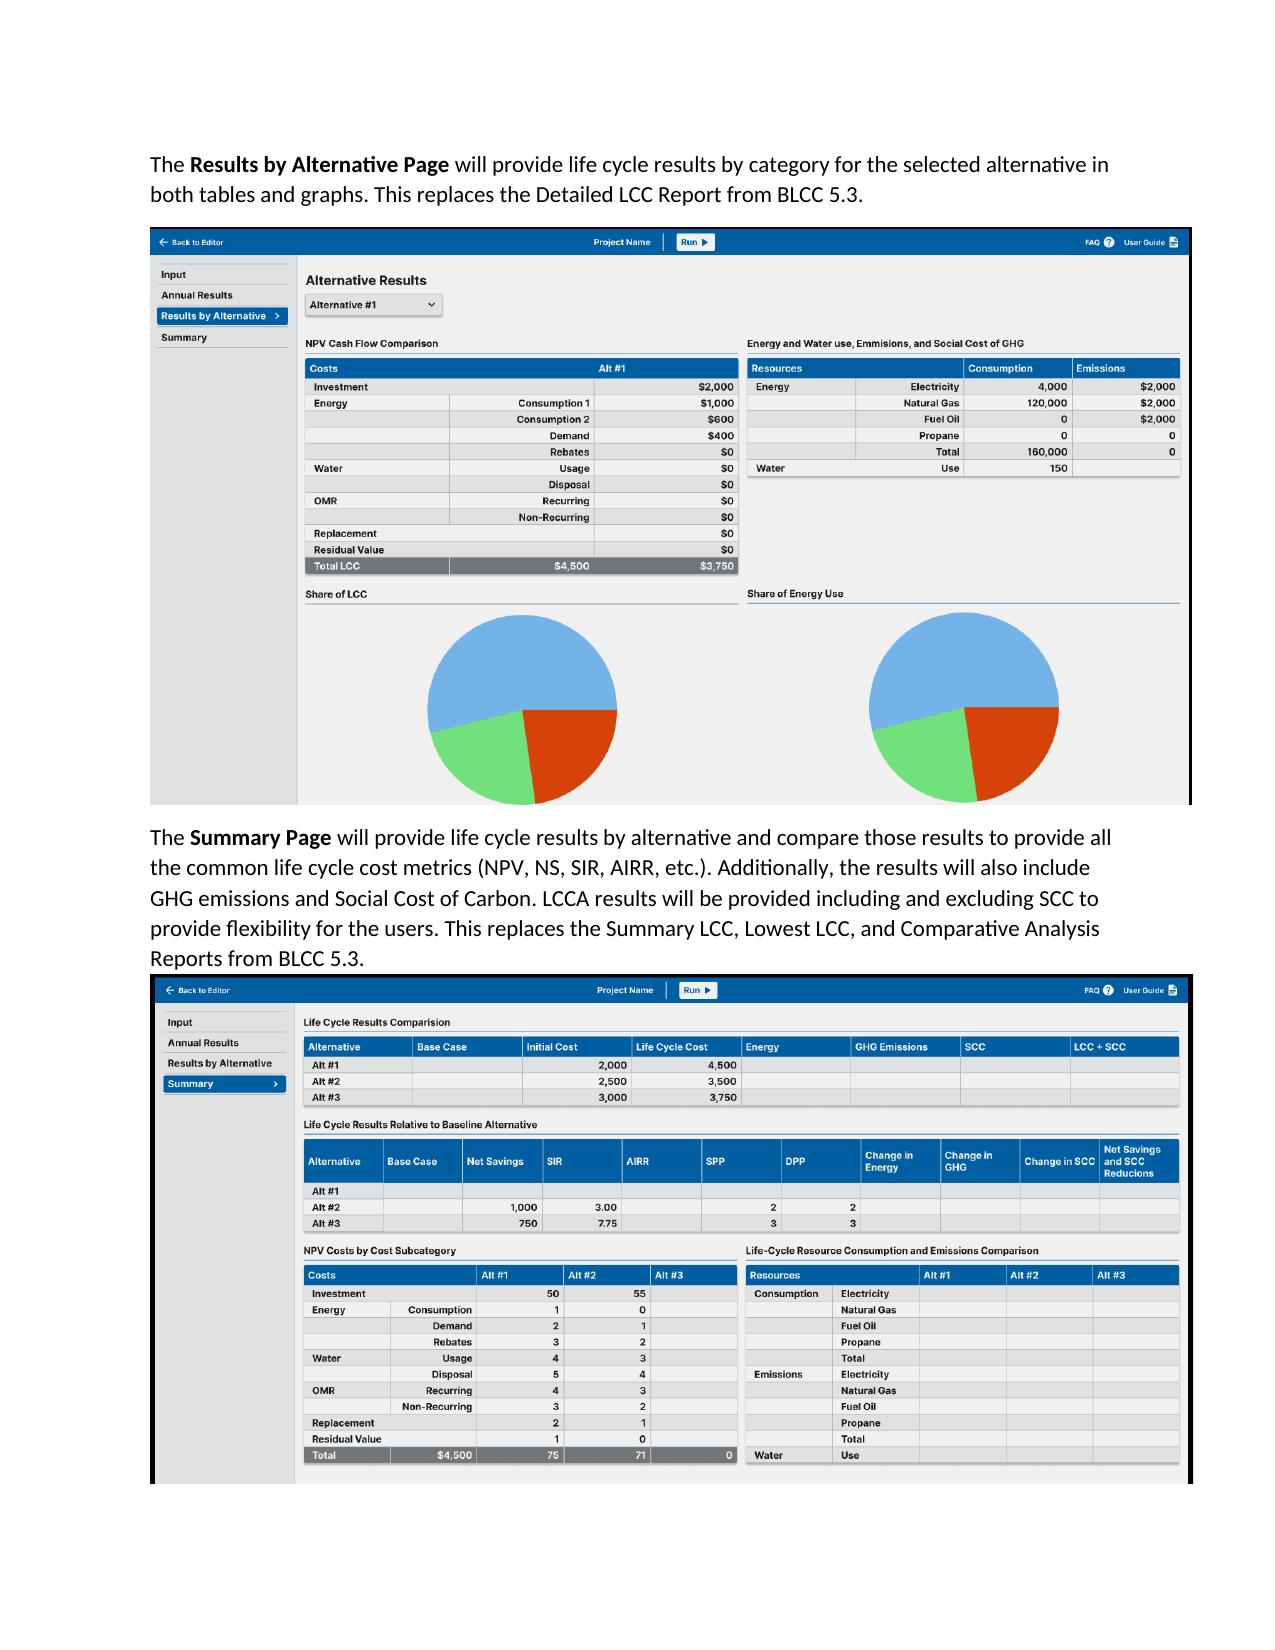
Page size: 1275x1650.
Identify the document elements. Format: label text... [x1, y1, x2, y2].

picture [150, 227, 1192, 805]
text The Summary Page will provide life cycle results by alternative and compare those results to provide all the common life cycle cost metrics (NPV, NS, SIR, AIRR, etc.). Additionally, the results will also include GHG emissions and Social Cost of Carbon. LCCA results will be provided including and excluding SCC to provide flexibility for the users. This replaces the Summary LCC, Lowest LCC, and Comparative Analysis Reports from BLCC 5.3. [150, 823, 1125, 974]
picture [150, 974, 1194, 1484]
text The Results by Alternative Page will provide life cycle results by category for the selected alternative in both tables and graphs. This replaces the Detailed LCC Report from BLCC 5.3. [150, 150, 1125, 208]
